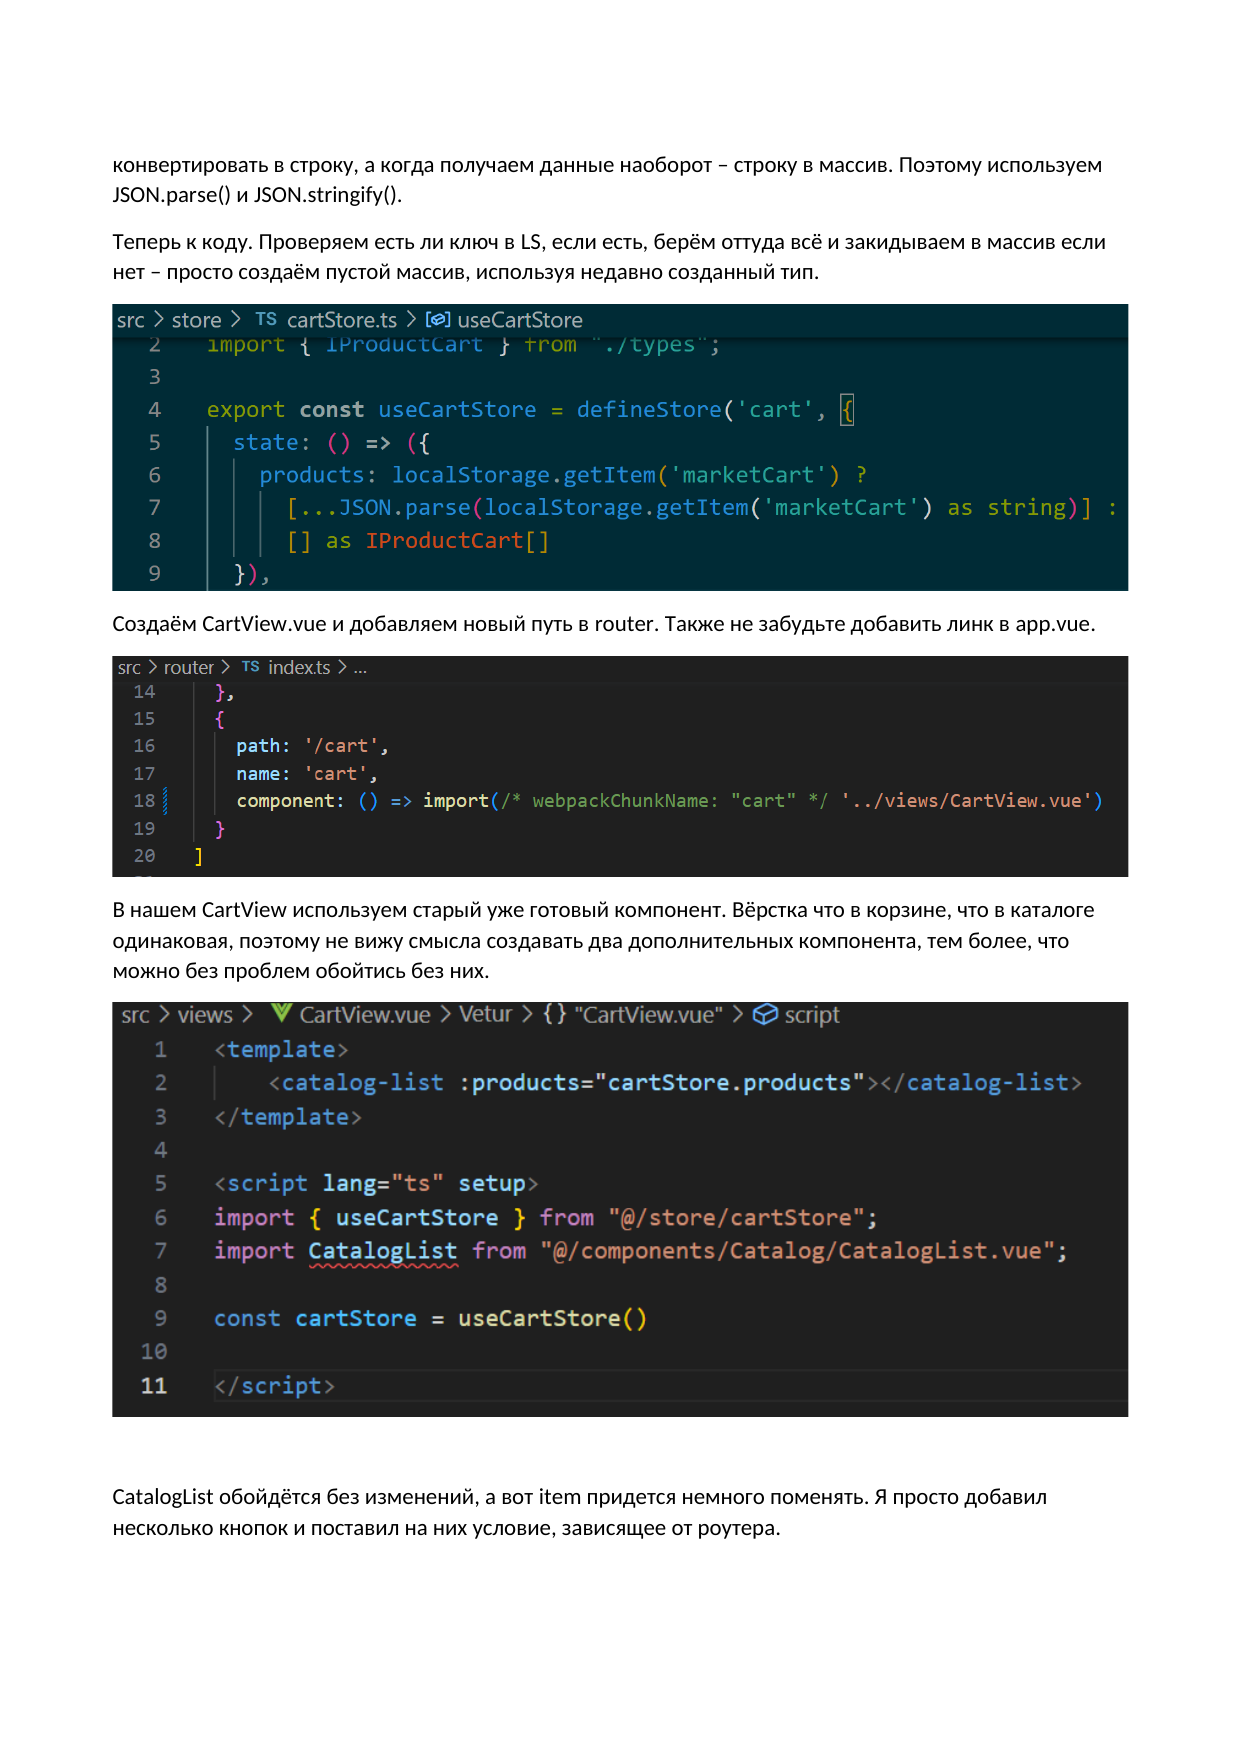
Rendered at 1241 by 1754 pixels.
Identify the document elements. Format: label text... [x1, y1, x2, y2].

picture [223, 406, 230, 414]
picture [528, 532, 533, 552]
picture [526, 479, 532, 486]
picture [1016, 504, 1020, 514]
picture [265, 441, 270, 449]
picture [427, 312, 431, 327]
picture [290, 532, 295, 552]
picture [530, 504, 534, 514]
picture [632, 506, 641, 512]
picture [724, 504, 733, 513]
text CatalogList обойдётся без изменений, а вот item придется немного поменять. Я просто добавил несколько кнопок и поставил на них условие, зависящее от роутера. [112, 1482, 1128, 1541]
picture [301, 318, 307, 327]
picture [434, 504, 438, 514]
picture [698, 500, 706, 514]
picture [750, 467, 759, 480]
picture [508, 318, 515, 327]
picture [841, 394, 853, 425]
picture [742, 504, 747, 514]
picture [353, 402, 363, 416]
picture [380, 500, 384, 514]
picture [385, 500, 390, 514]
picture [624, 338, 1129, 355]
picture [290, 499, 295, 519]
text Создаём CartView.vue и добавляем новый путь в router. Также не забудьте добавить линк в app.vue. [112, 609, 1128, 637]
picture [725, 467, 729, 482]
picture [817, 499, 822, 514]
picture [327, 406, 337, 416]
picture [671, 504, 680, 511]
picture [262, 471, 268, 486]
text Теперь к коду. Проверяем есть ли ключ в LS, если есть, берём оттуда всё и закидываем в массив если нет – просто создаём пустой массив, используя недавно созданный тип. [112, 227, 1128, 285]
picture [341, 406, 350, 416]
picture [304, 467, 310, 482]
picture [753, 500, 757, 510]
picture [518, 317, 524, 327]
picture [604, 404, 614, 416]
picture [1083, 499, 1088, 519]
picture [830, 506, 839, 511]
picture [301, 406, 310, 416]
picture [606, 468, 614, 482]
picture [660, 471, 665, 486]
picture [358, 317, 363, 327]
picture [424, 505, 429, 514]
picture [112, 338, 622, 355]
picture [541, 532, 546, 552]
picture [238, 565, 242, 583]
picture [459, 506, 469, 513]
picture [419, 404, 423, 416]
picture [340, 467, 349, 482]
picture [461, 317, 468, 327]
picture [565, 317, 571, 327]
picture [128, 317, 134, 327]
picture [343, 500, 349, 513]
picture [472, 467, 481, 482]
picture [151, 435, 158, 442]
picture [952, 504, 958, 514]
picture [488, 318, 495, 325]
picture [315, 471, 319, 482]
picture [685, 471, 690, 482]
picture [311, 317, 316, 327]
picture [394, 467, 402, 482]
picture [445, 312, 450, 327]
picture [204, 317, 210, 327]
picture [112, 1002, 1129, 1417]
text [112, 150, 1128, 208]
picture [431, 316, 438, 325]
picture [383, 314, 387, 327]
picture [303, 532, 308, 552]
picture [447, 467, 456, 482]
picture [873, 506, 879, 514]
picture [314, 406, 324, 416]
picture [112, 656, 1129, 877]
picture [618, 467, 627, 480]
picture [184, 314, 188, 327]
picture [609, 506, 614, 514]
text В нашем CartView используем старый уже готовый компонент. Вёрстка что в корзине, что в каталоге одинаковая, поэтому не вижу смысла создавать два дополнительных компонента, тем более, что можно без проблем обойтись без них. [112, 896, 1128, 984]
picture [288, 440, 297, 448]
picture [777, 504, 783, 514]
picture [472, 535, 477, 547]
picture [422, 434, 426, 452]
picture [591, 467, 600, 482]
